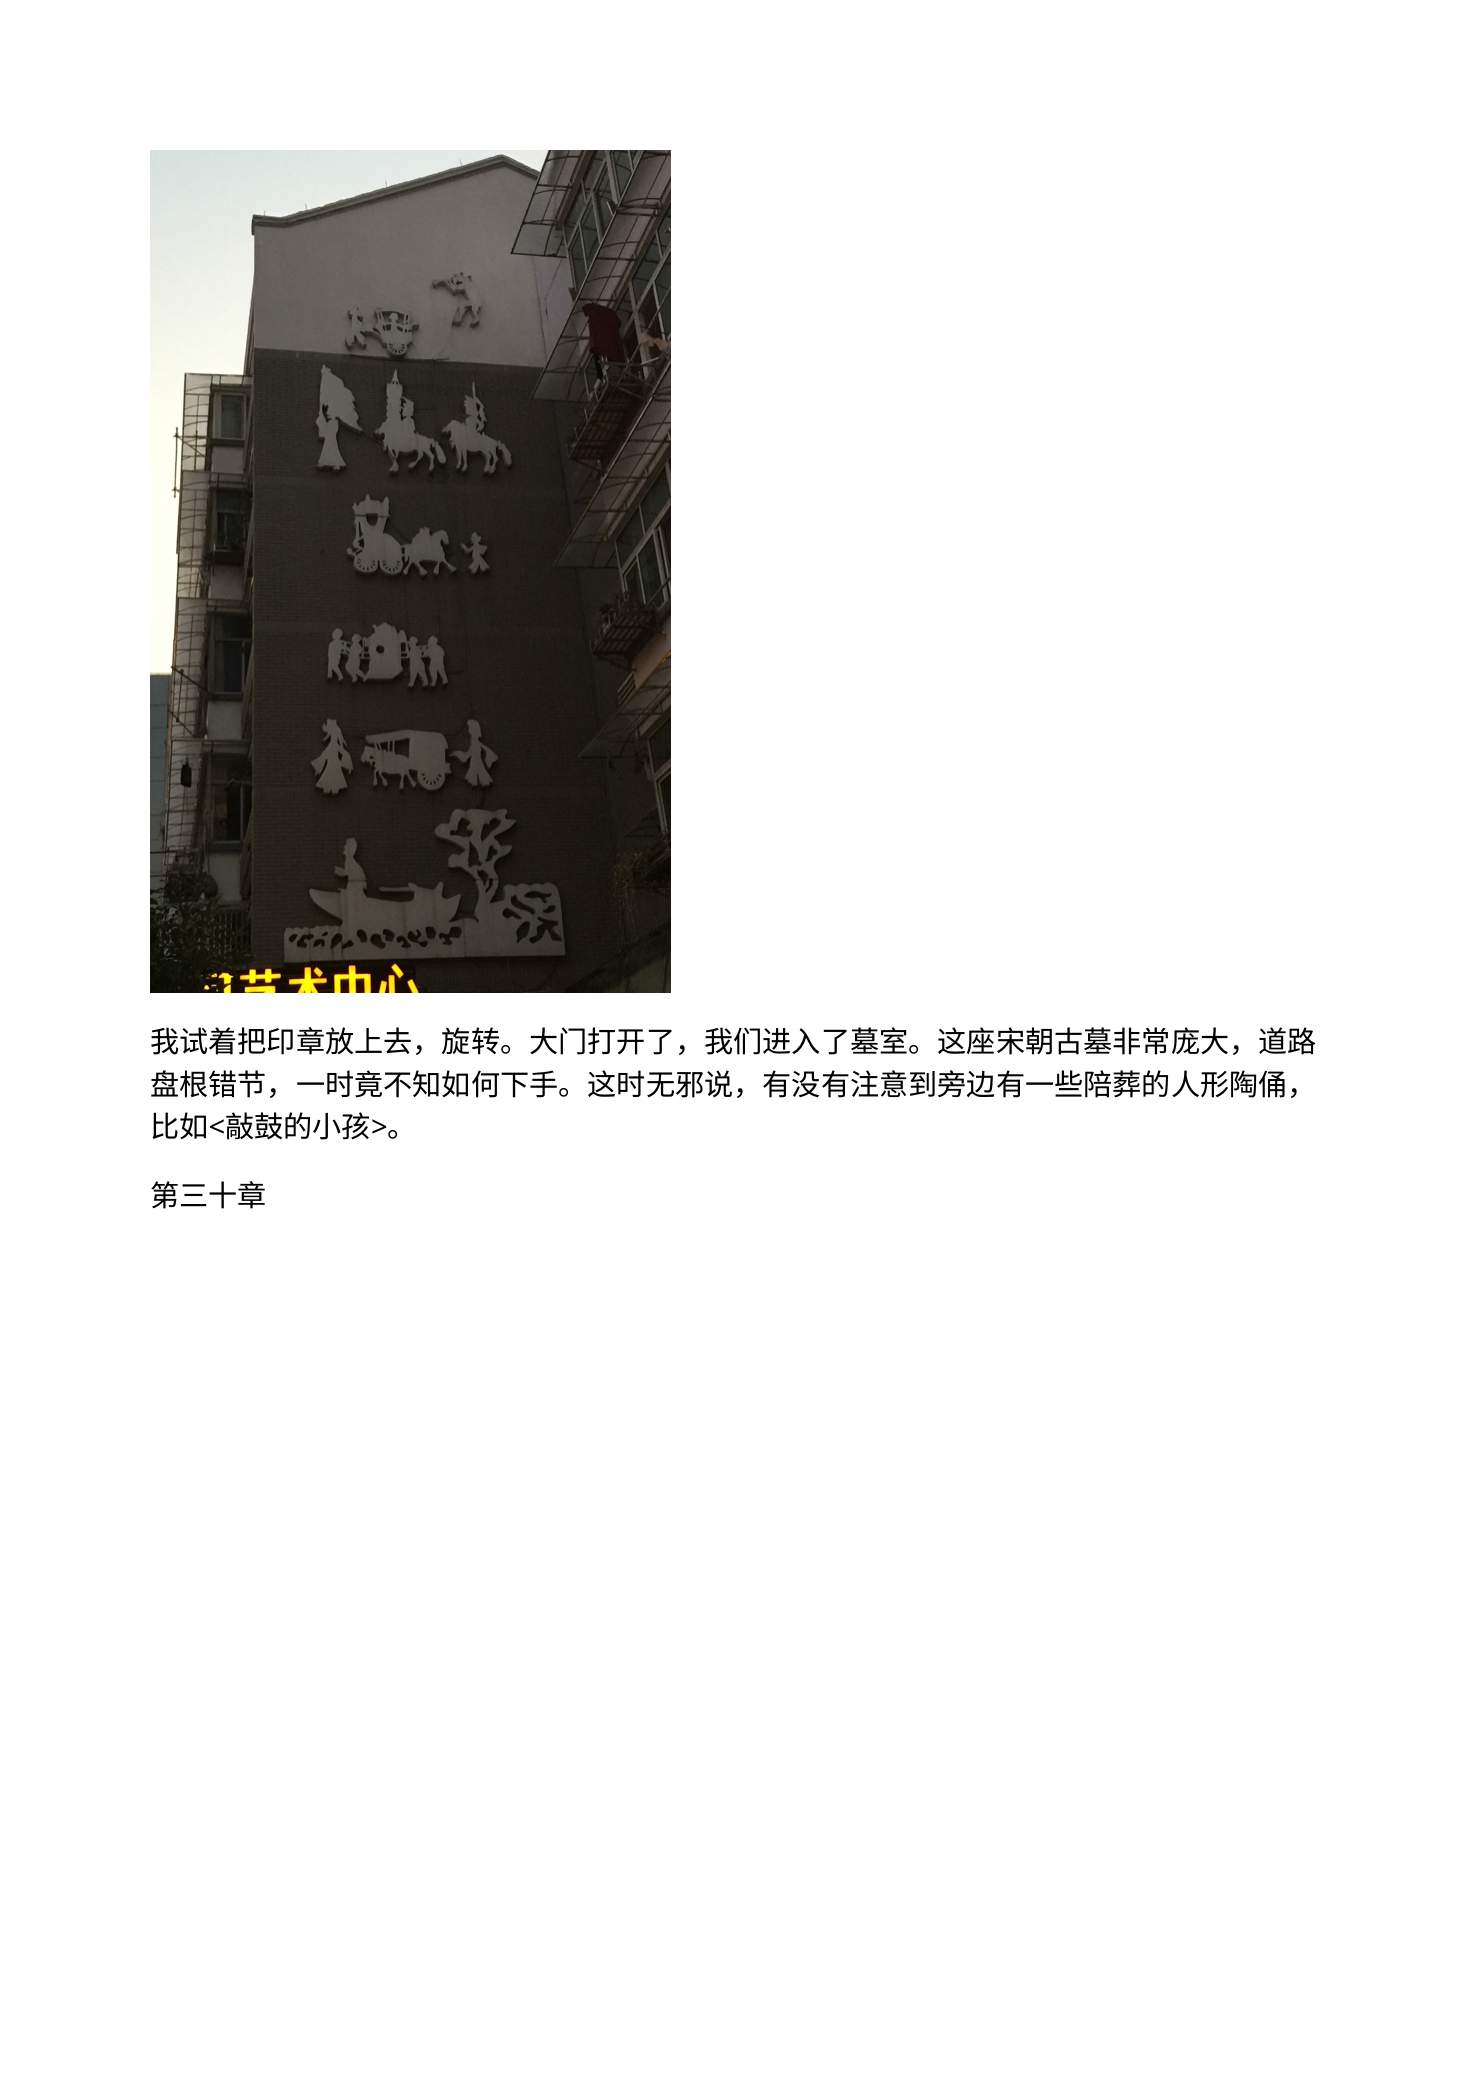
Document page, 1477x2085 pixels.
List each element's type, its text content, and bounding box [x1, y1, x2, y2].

picture [150, 150, 671, 993]
text 我试着把印章放上去，旋转。大门打开了，我们进入了墓室。这座宋朝古墓非常庞大，道路盘根错节，一时竟不知如何下手。这时无邪说，有没有注意到旁边有一些陪葬的人形陶俑，比如<敲鼓的小孩>。 [150, 1019, 1326, 1146]
text 第三十章 [150, 1172, 1326, 1214]
